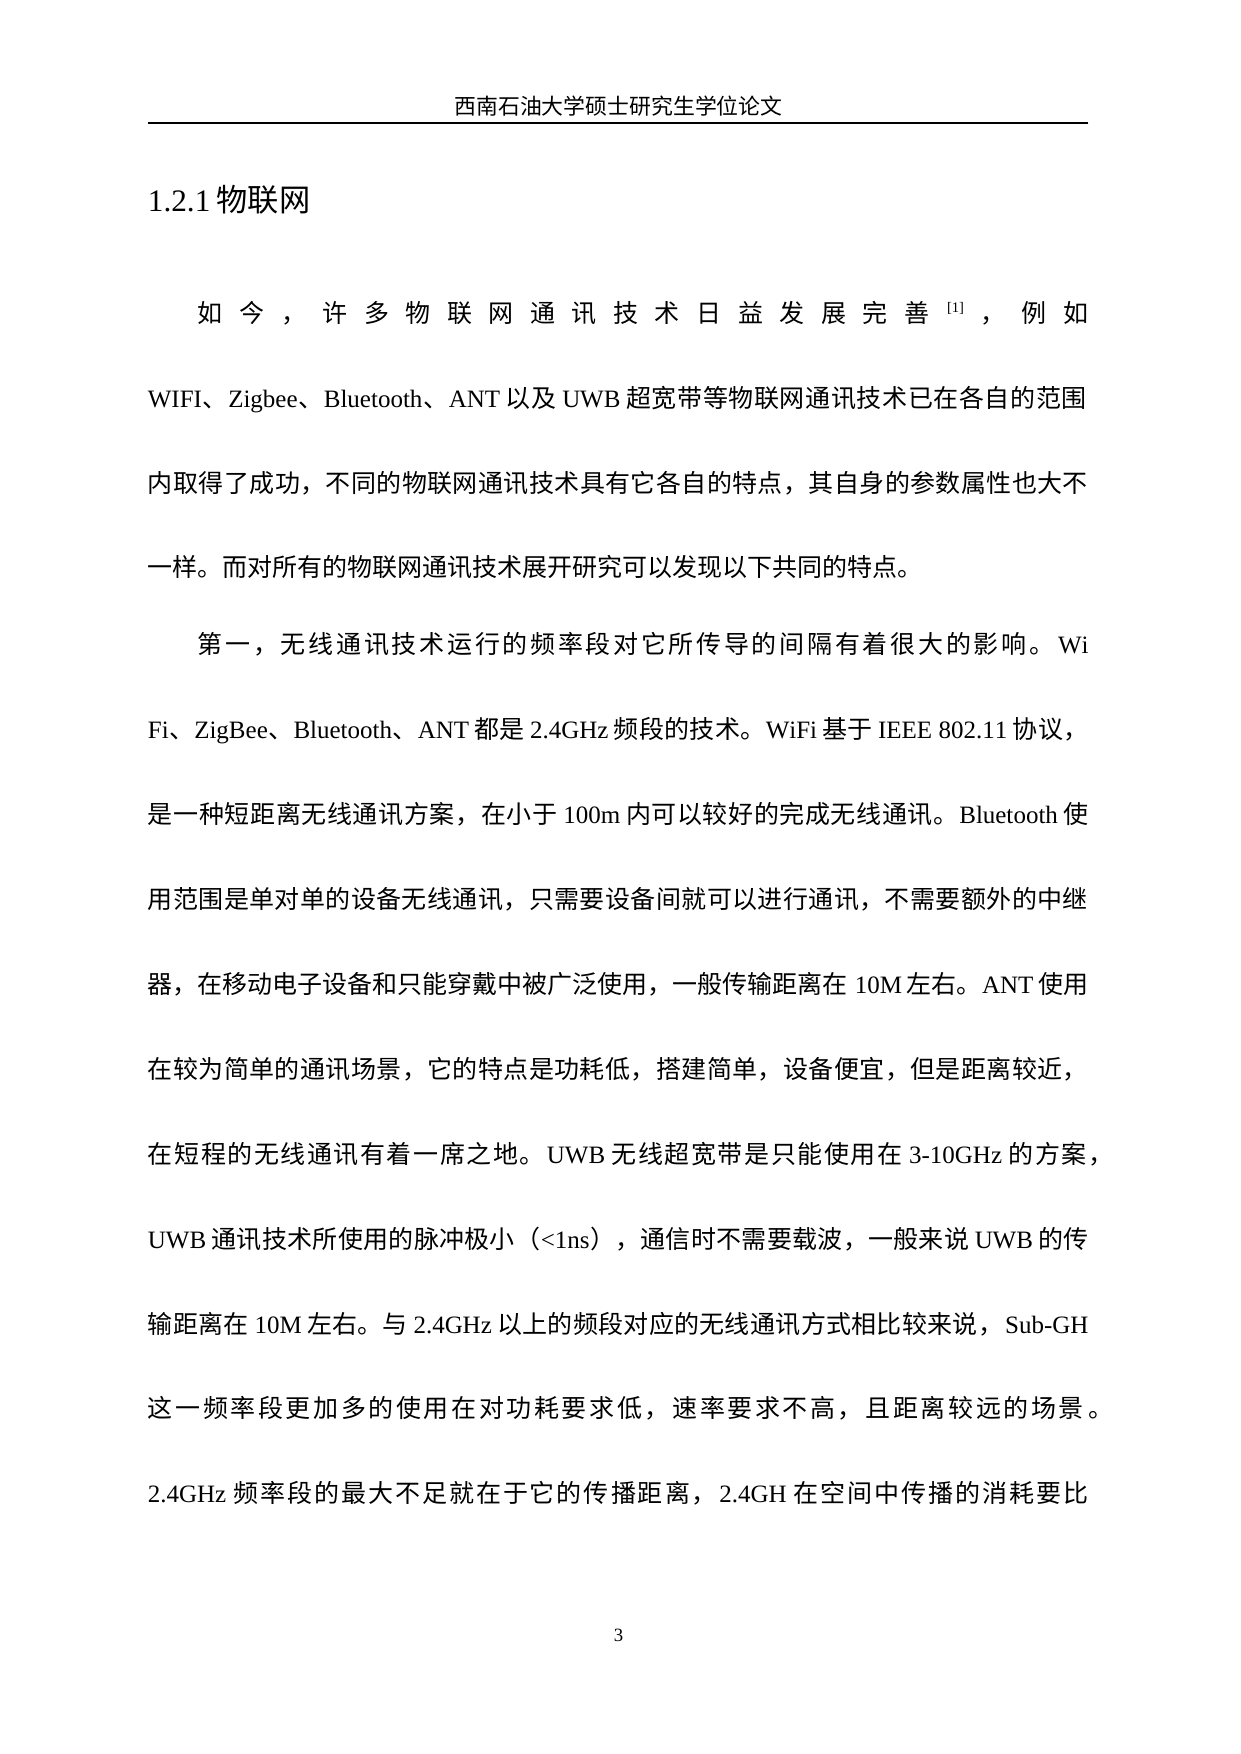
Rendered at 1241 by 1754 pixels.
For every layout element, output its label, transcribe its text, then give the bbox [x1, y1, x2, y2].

subtitle 1.2.1物联网 [148, 164, 1088, 232]
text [148, 609, 1088, 1526]
text 如今，许多物联网通讯技术日益发展完善[1]，例如WIFI、Zigbee、Bluetooth、ANT以及UWB超宽带等物联网通讯技术已在各自的范围内取得了成功，不同的物联网通讯技术具有它各自的特点，其自身的参数属性也大不一样。而对所有的物联网通讯技术展开研究可以发现以下共同的特点。 [148, 277, 1088, 600]
